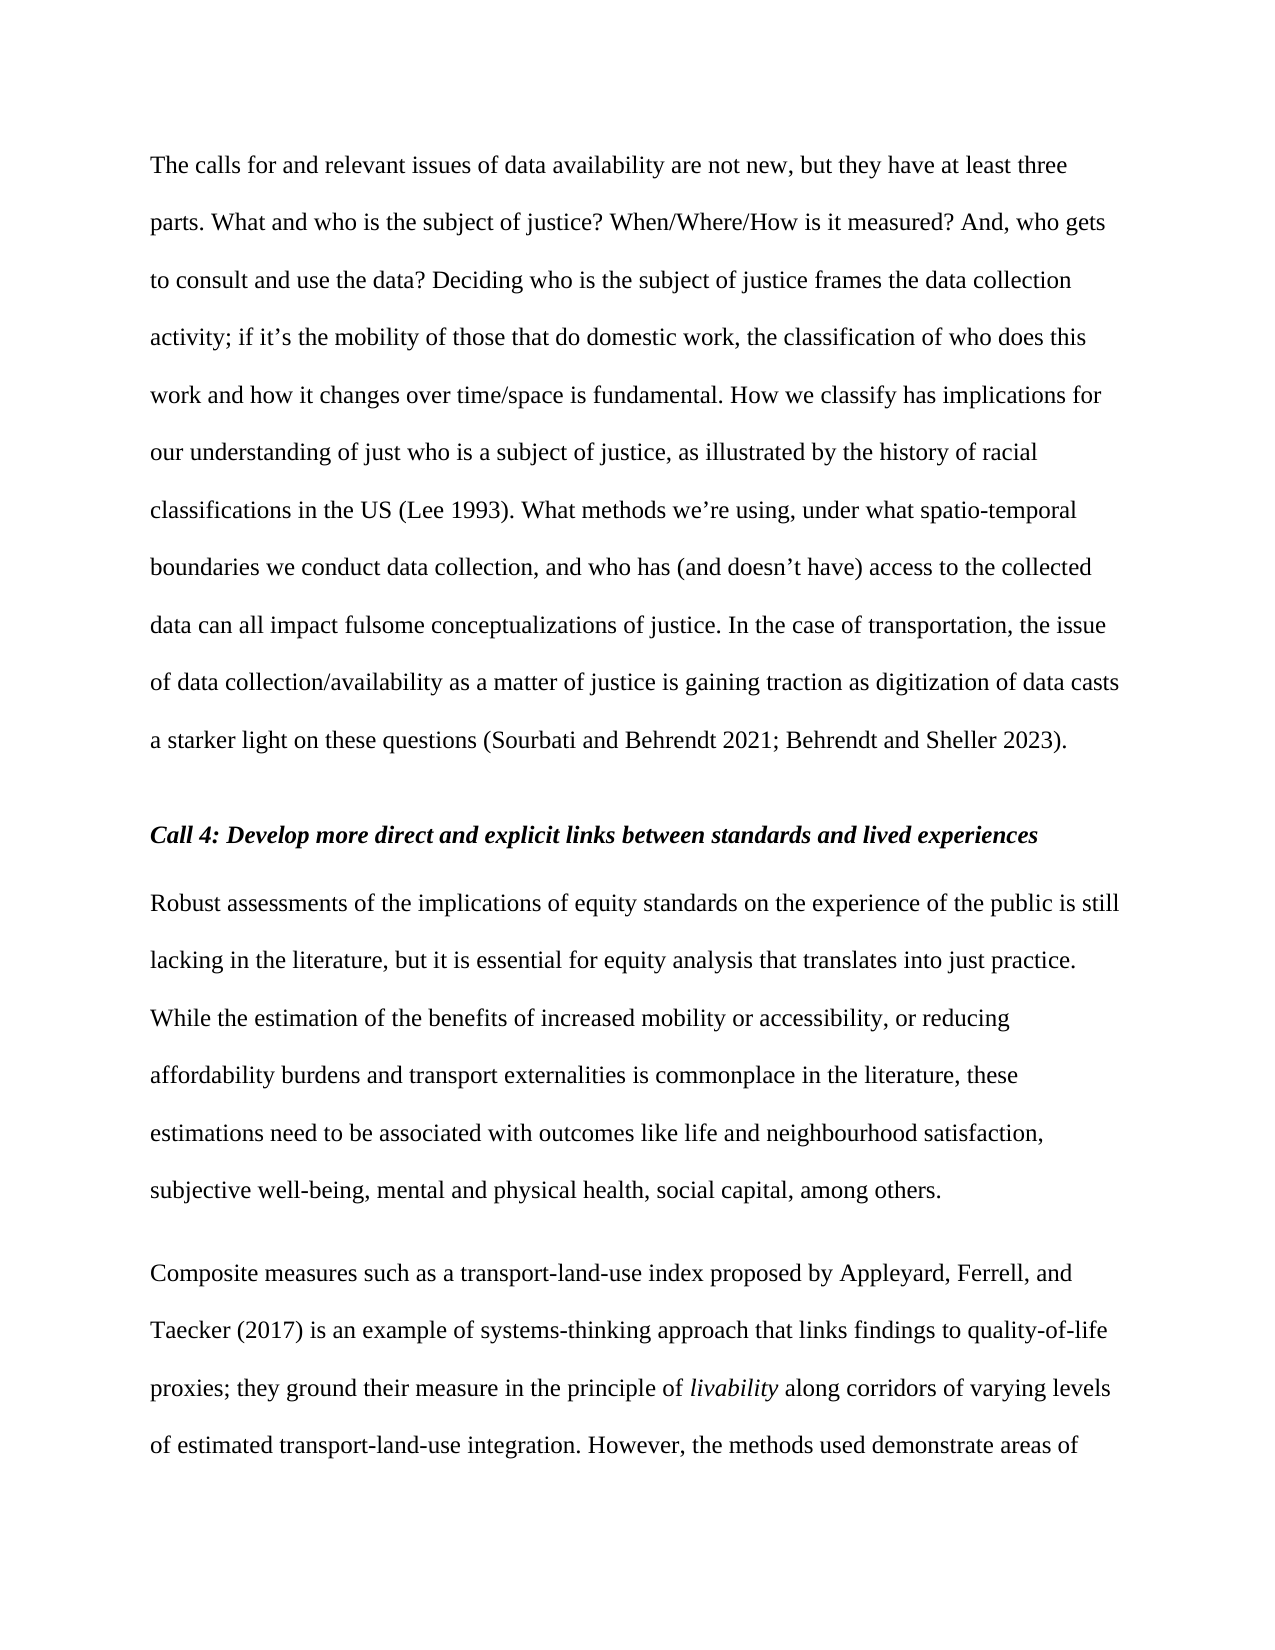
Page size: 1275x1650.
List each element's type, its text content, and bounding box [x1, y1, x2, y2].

text Robust assessments of the implications of equity standards on the experience of the public is still lacking in the literature, but it is essential for equity analysis that translates into just practice. While the estimation of the benefits of increased mobility or accessibility, or reducing affordability burdens and transport externalities is commonplace in the literature, these estimations need to be associated with outcomes like life and neighbourhood satisfaction, subjective well-being, mental and physical health, social capital, among others. [150, 888, 1125, 1204]
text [150, 1258, 1125, 1459]
text The calls for and relevant issues of data availability are not new, but they have at least three parts. What and who is the subject of justice? When/Where/How is it measured? And, who gets to consult and use the data? Deciding who is the subject of justice frames the data collection activity; if it’s the mobility of those that do domestic work, the classification of who does this work and how it changes over time/space is fundamental. How we classify has implications for our understanding of just who is a subject of justice, as illustrated by the history of racial classifications in the US (Lee 1993). What methods we’re using, under what spatio-temporal boundaries we conduct data collection, and who has (and doesn’t have) access to the collected data can all impact fulsome conceptualizations of justice. In the case of transportation, the issue of data collection/availability as a matter of justice is gaining traction as digitization of data casts a starker light on these questions (Sourbati and Behrendt 2021; Behrendt and Sheller 2023). [150, 150, 1125, 754]
subtitle Call 4: Develop more direct and explicit links between standards and lived experiences [150, 820, 1066, 849]
